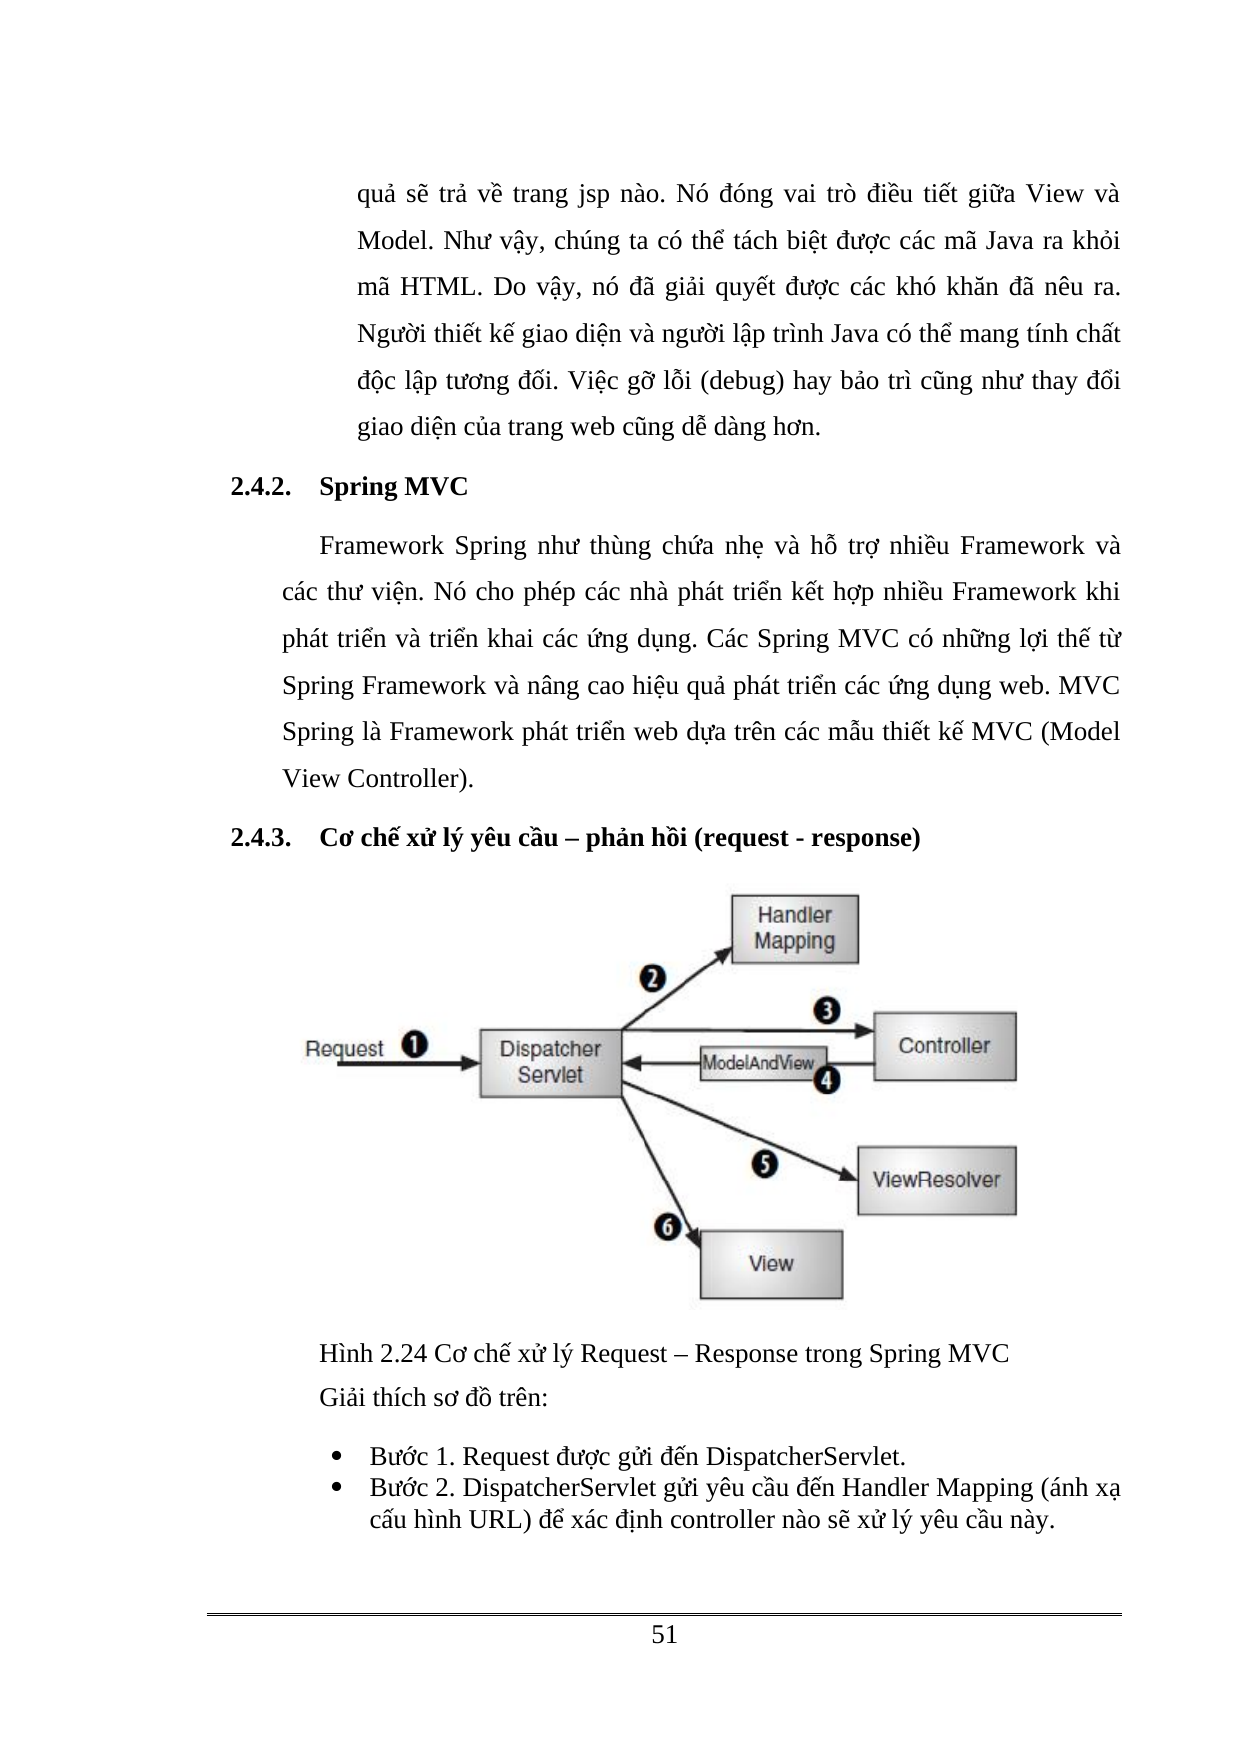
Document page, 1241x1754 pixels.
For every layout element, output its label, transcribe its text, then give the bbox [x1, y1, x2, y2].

picture [293, 880, 1036, 1310]
subtitle Cơ chế xử lý yêu cầu – phản hồi (request - response) [230, 821, 1122, 852]
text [357, 177, 1122, 442]
text Framework Spring như thùng chứa nhẹ và hỗ trợ nhiều Framework và các thư viện. Nó cho phép các nhà phát triển kết hợp nhiều Framework khi phát triển và triển khai các ứng dụng. Các Spring MVC có những lợi thế từ Spring Framework và nâng cao hiệu quả phát triển các ứng dụng web. MVC Spring là Framework phát triển web dựa trên các mẫu thiết kế MVC (Model View Controller). [282, 529, 1122, 793]
list Bước 1. Request được gửi đến DispatcherServlet. [332, 1440, 1122, 1471]
subtitle Spring MVC [230, 470, 1122, 501]
list Bước 2. DispatcherServlet gửi yêu cầu đến Handler Mapping (ánh xạ cấu hình URL) để xác định controller nào sẽ xử lý yêu cầu này. [332, 1471, 1122, 1534]
text Giải thích sơ đồ trên: [282, 1381, 1122, 1412]
